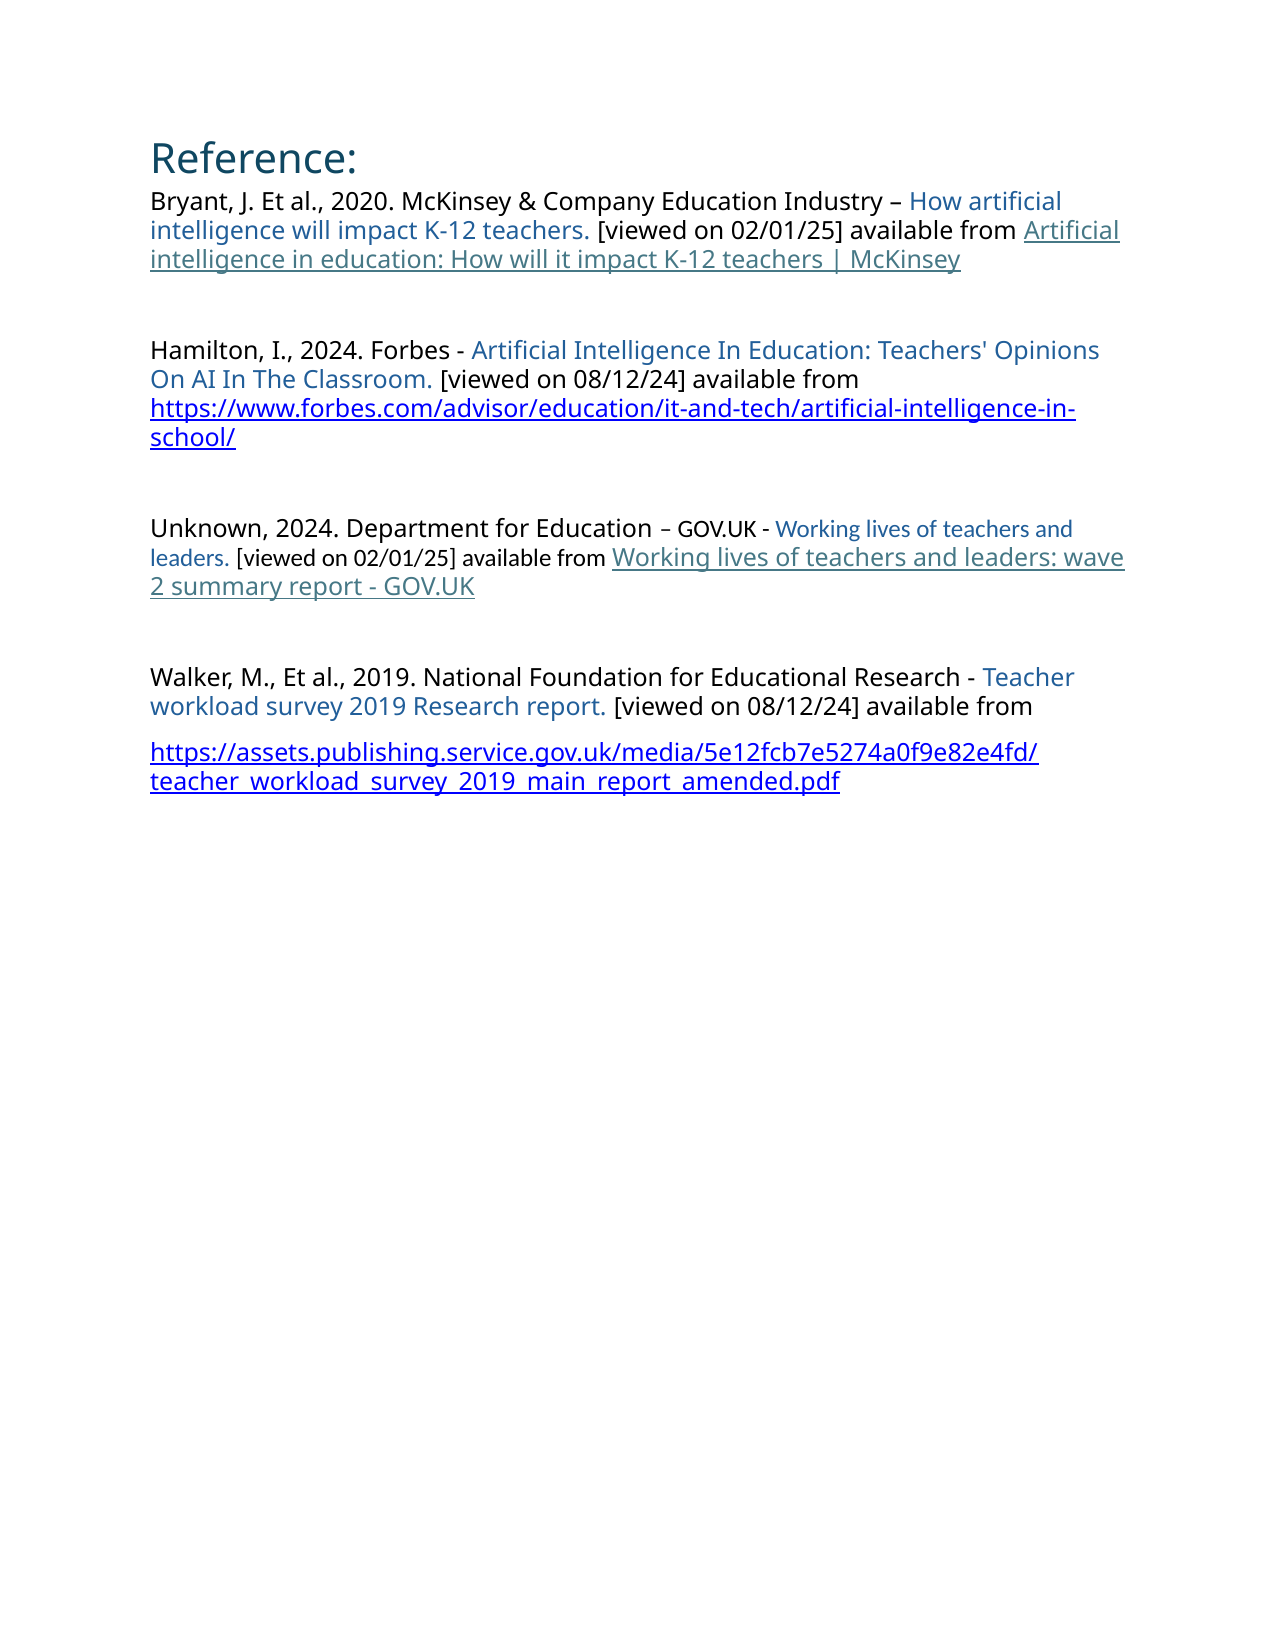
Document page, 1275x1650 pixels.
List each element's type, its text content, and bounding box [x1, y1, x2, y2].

text Walker, M., Et al., 2019. National Foundation for Educational Research - Teacher workload survey 2019 Research report. [viewed on 08/12/24] available from [150, 664, 1125, 722]
text Unknown, 2024. Department for Education – GOV.UK - Working lives of teachers and leaders. [viewed on 02/01/25] available from Working lives of teachers and leaders: wave 2 summary report - GOV.UK [150, 514, 1125, 601]
text Bryant, J. Et al., 2020. McKinsey & Company Education Industry – How artificial intelligence will impact K-12 teachers. [viewed on 02/01/25] available from Artificial intelligence in education: How will it impact K-12 teachers | McKinsey [150, 187, 1125, 274]
text Reference: [150, 150, 1125, 179]
text Hamilton, I., 2024. Forbes - Artificial Intelligence In Education: Teachers' Opinions On AI In The Classroom. [viewed on 08/12/24] available from https://www.forbes.com/advisor/education/it-and-tech/artificial-intelligence-in-school/ [150, 336, 1125, 452]
text https://assets.publishing.service.gov.uk/media/5e12fcb7e5274a0f9e82e4fd/teacher_workload_survey_2019_main_report_amended.pdf [150, 738, 1125, 796]
